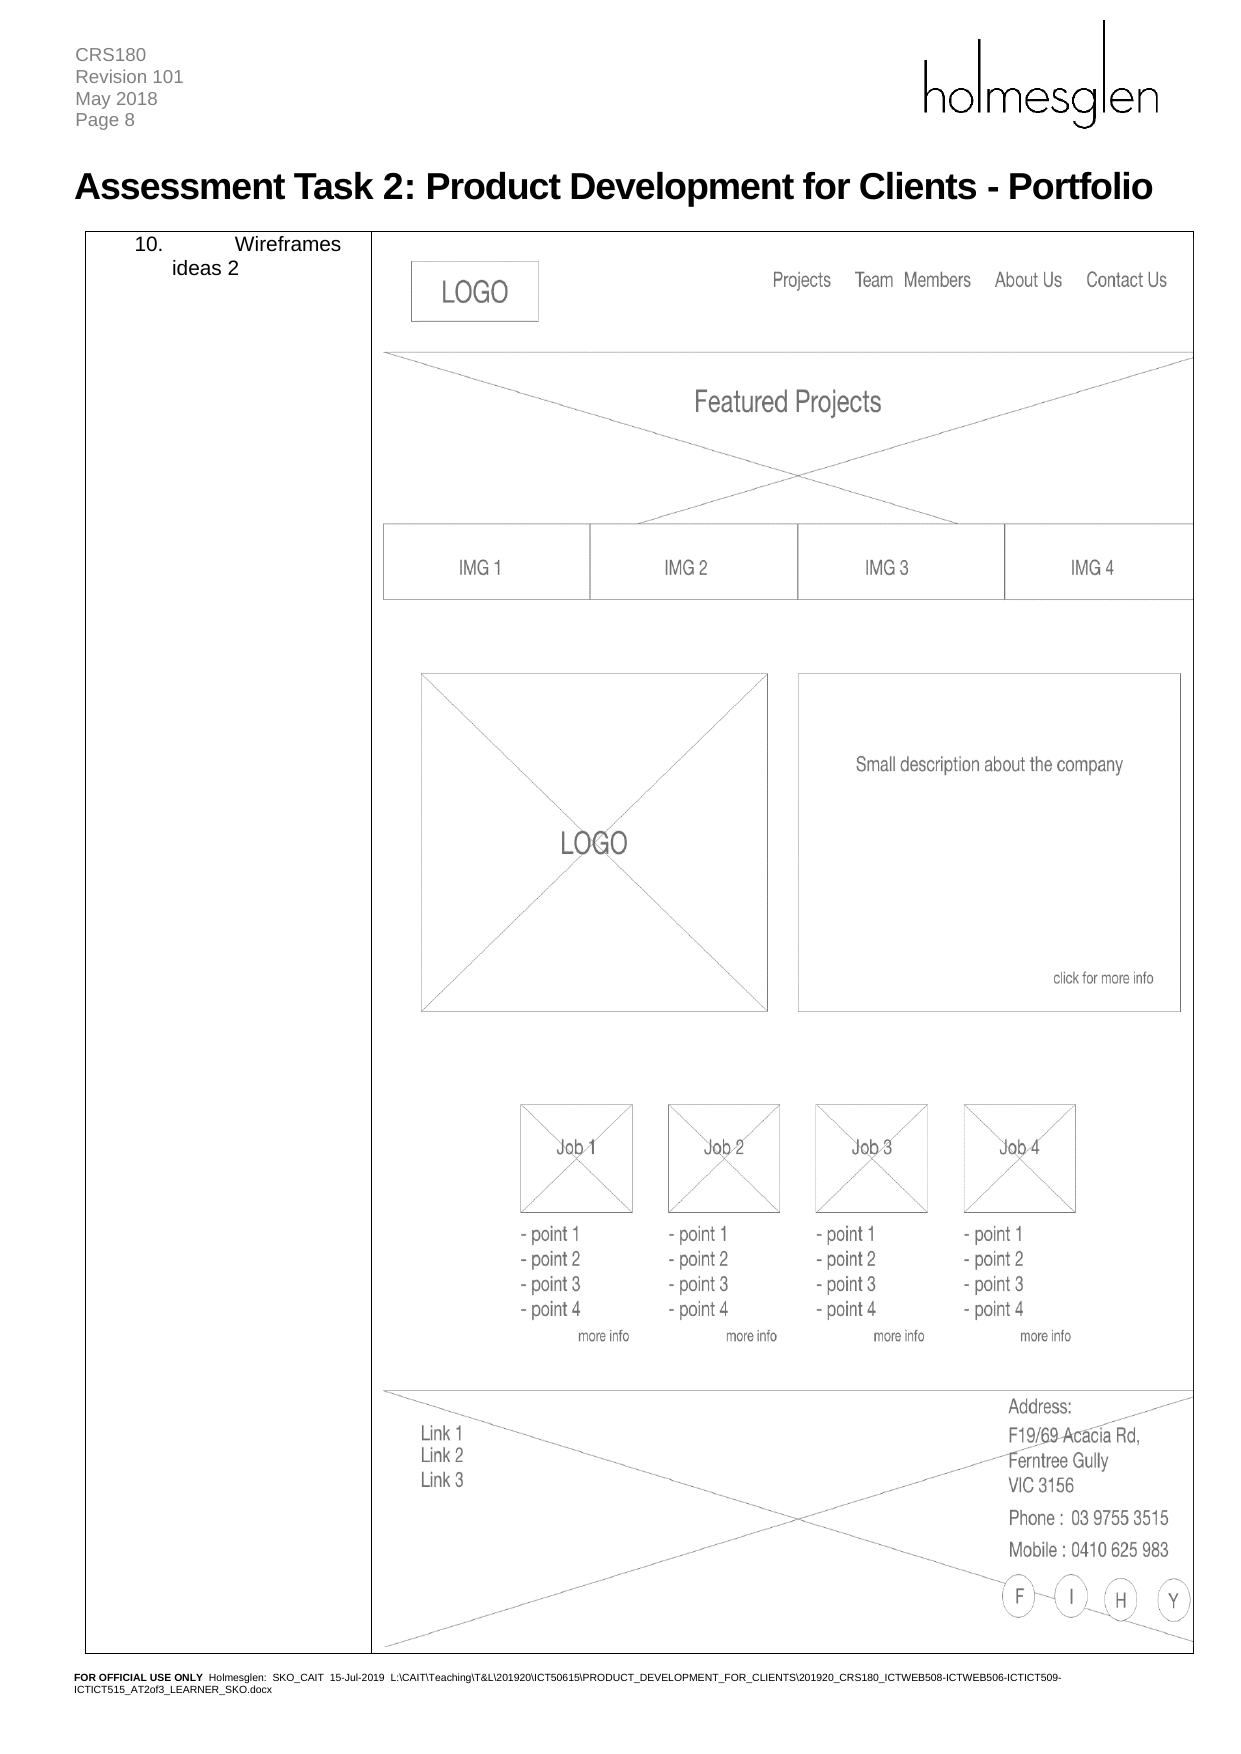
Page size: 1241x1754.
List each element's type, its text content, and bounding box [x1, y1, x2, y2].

picture [902, 20, 1158, 152]
table_cell [372, 232, 1193, 1653]
picture [383, 238, 1194, 1647]
table_cell Wireframes ideas 2 [86, 232, 371, 1653]
